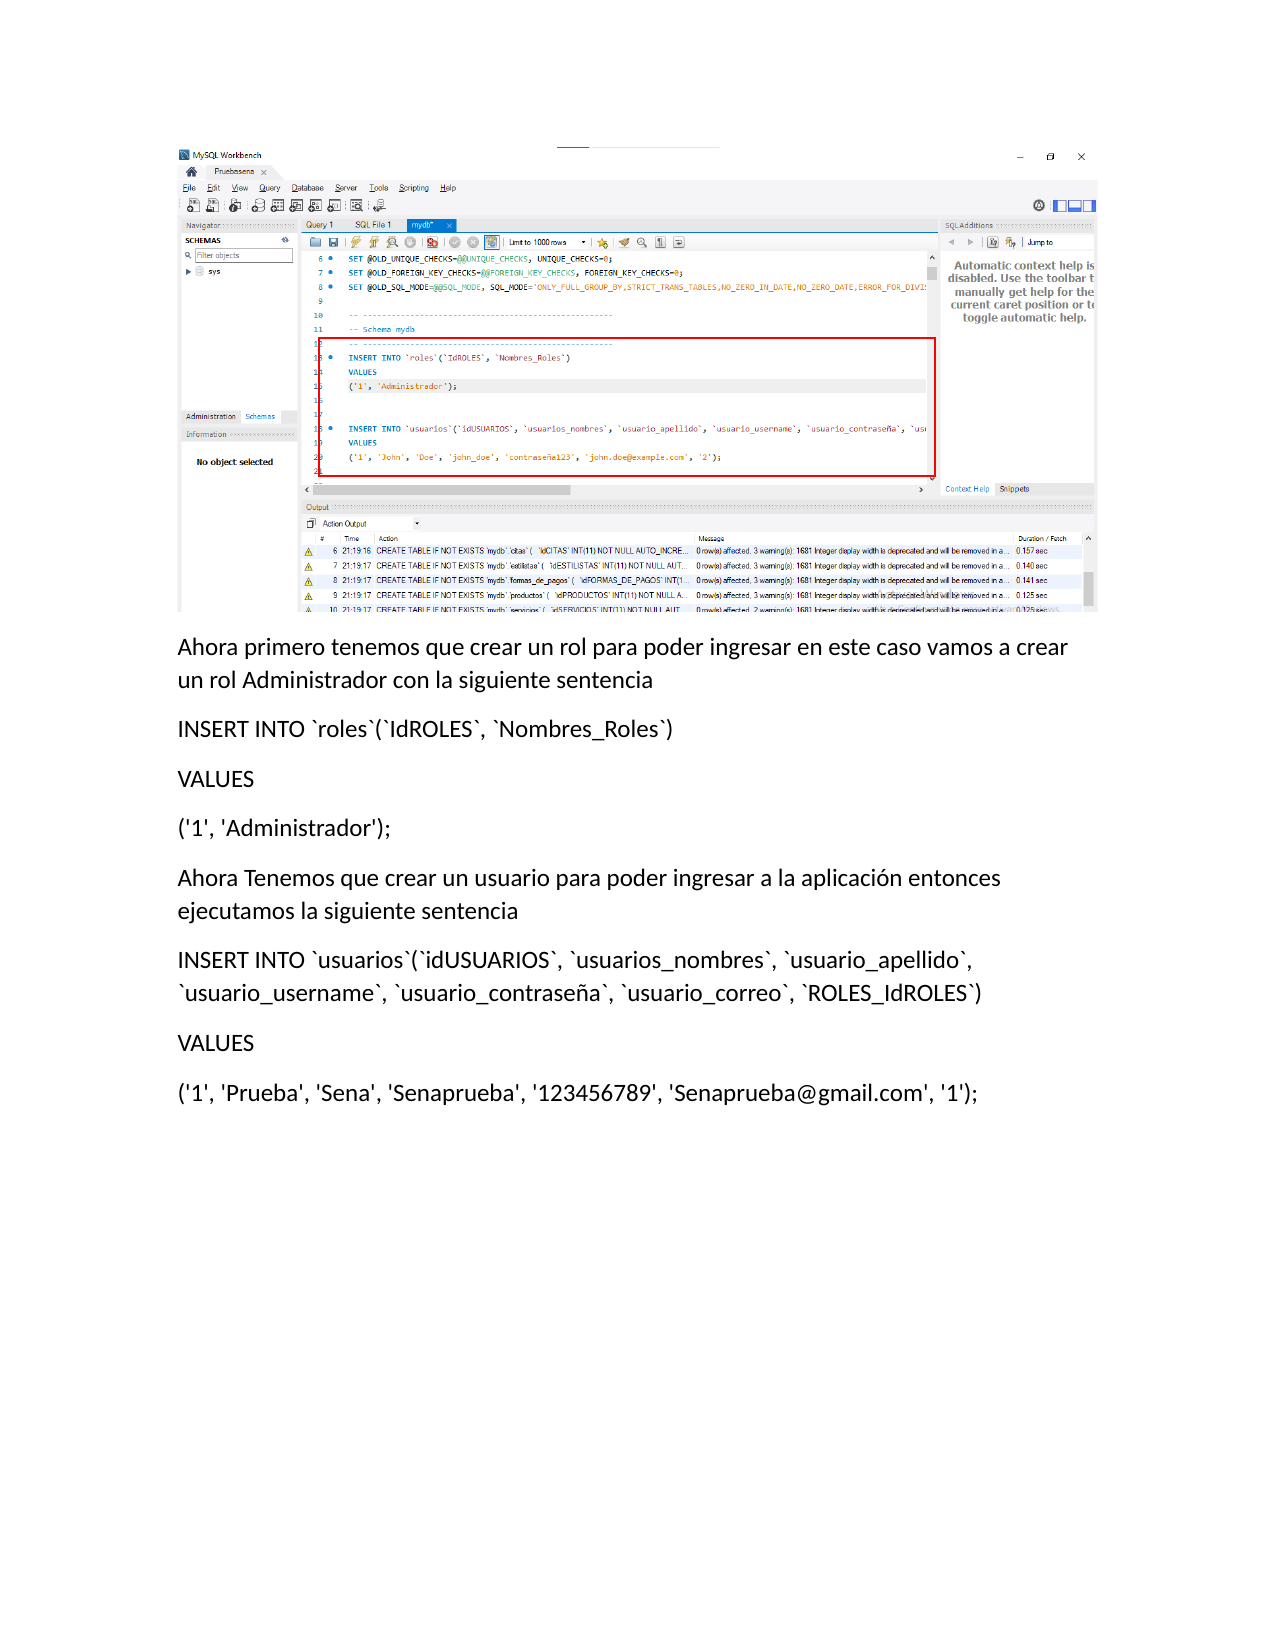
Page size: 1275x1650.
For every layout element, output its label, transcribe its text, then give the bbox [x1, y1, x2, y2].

picture [177, 147, 1098, 612]
text ('1', 'Prueba', 'Sena', 'Senaprueba', '123456789', 'Senaprueba@gmail.com', '1'); [177, 1077, 1098, 1107]
text Ahora primero tenemos que crear un rol para poder ingresar en este caso vamos a crear un rol Administrador con la siguiente sentencia [177, 631, 1098, 694]
text VALUES [177, 763, 1098, 793]
text INSERT INTO `usuarios`(`idUSUARIOS`, `usuarios_nombres`, `usuario_apellido`, `usuario_username`, `usuario_contraseña`, `usuario_correo`, `ROLES_IdROLES`) [177, 944, 1098, 1008]
text INSERT INTO `roles`(`IdROLES`, `Nombres_Roles`) [177, 713, 1098, 744]
text ('1', 'Administrador'); [177, 812, 1098, 843]
text VALUES [177, 1027, 1098, 1058]
text Ahora Tenemos que crear un usuario para poder ingresar a la aplicación entonces ejecutamos la siguiente sentencia [177, 862, 1098, 926]
